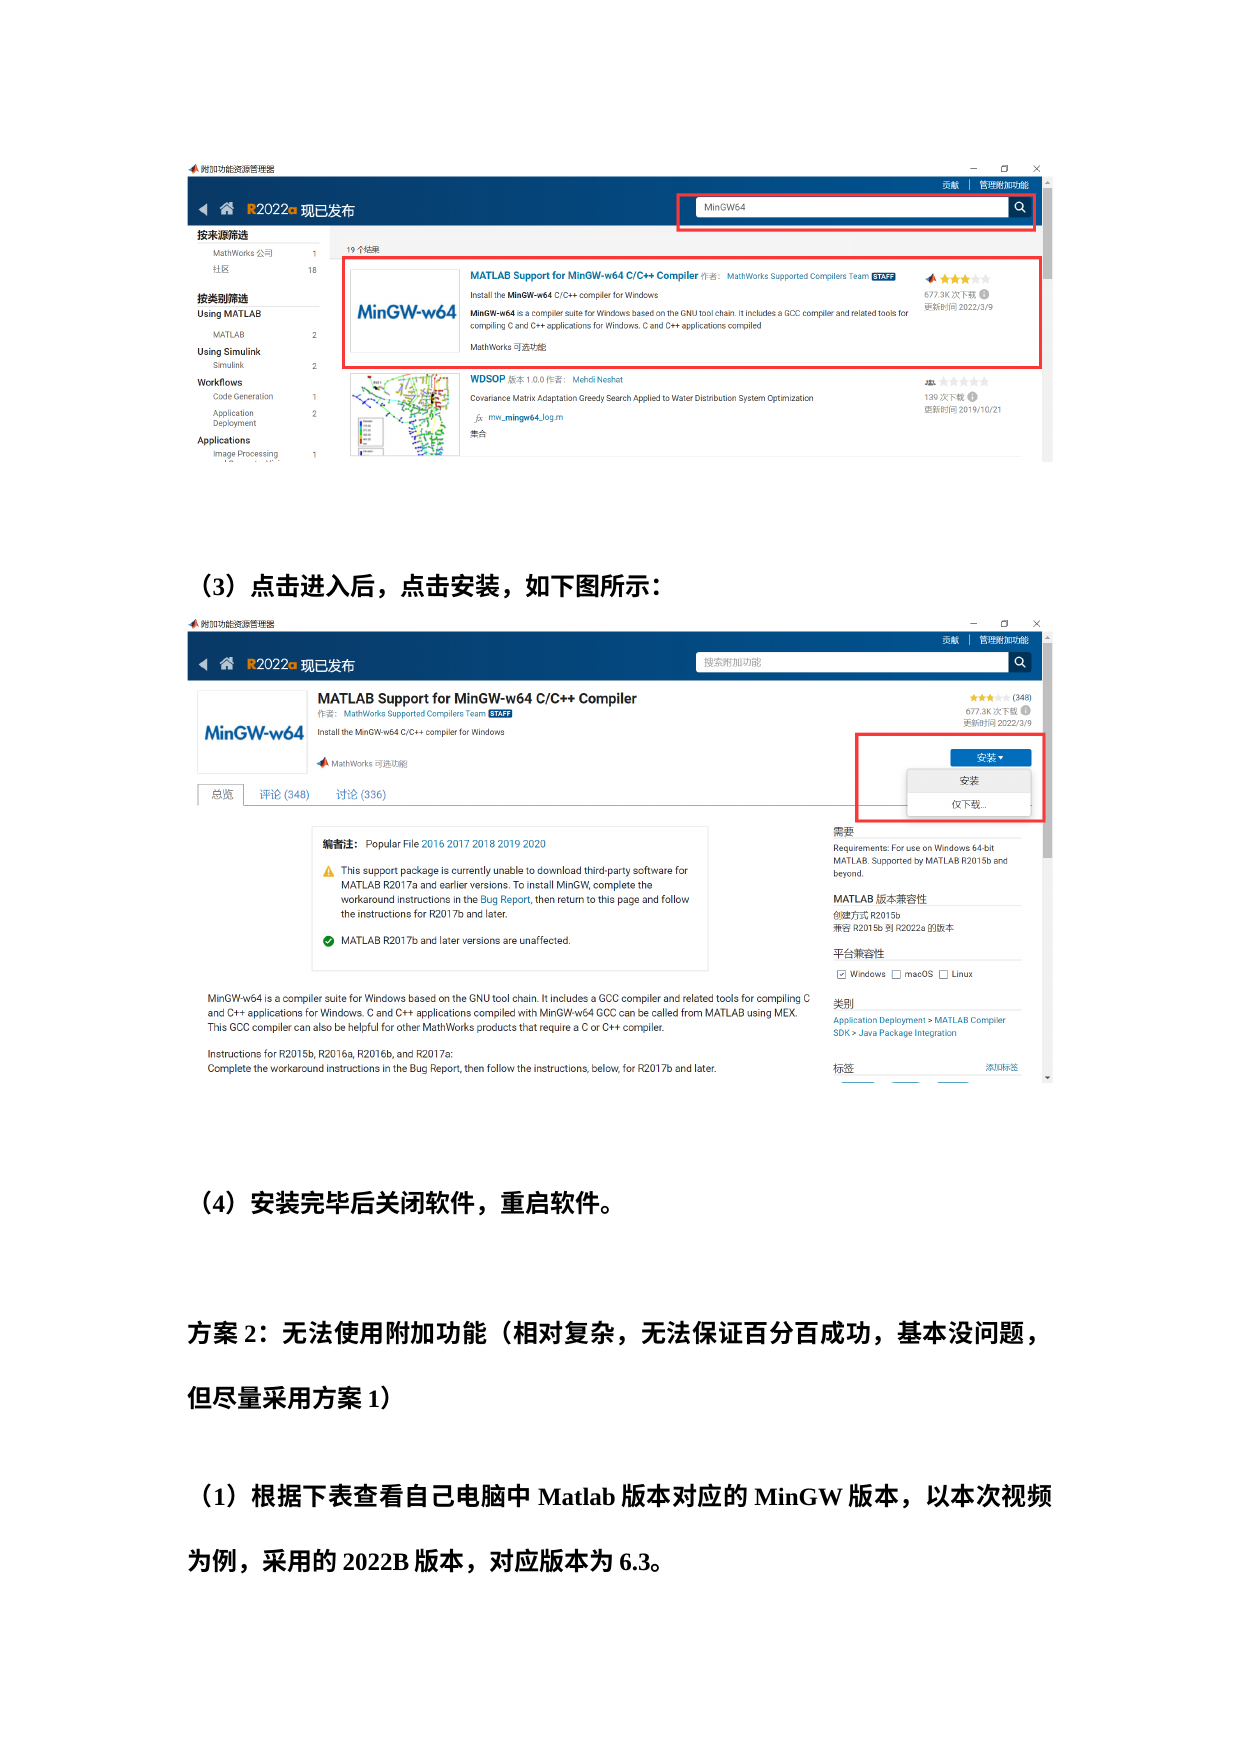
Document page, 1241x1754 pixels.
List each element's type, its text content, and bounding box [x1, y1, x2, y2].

text （4）安装完毕后关闭软件，重启软件。 [187, 1169, 1053, 1234]
picture [187, 162, 1053, 462]
text （1）根据下表查看自己电脑中Matlab版本对应的MinGW版本，以本次视频为例，采用的2022B版本，对应版本为6.3。 [187, 1462, 1053, 1592]
picture [187, 617, 1053, 1083]
text （3）点击进入后，点击安装，如下图所示： [187, 552, 1053, 617]
text 方案2：无法使用附加功能（相对复杂，无法保证百分百成功，基本没问题，但尽量采用方案1） [187, 1299, 1053, 1429]
